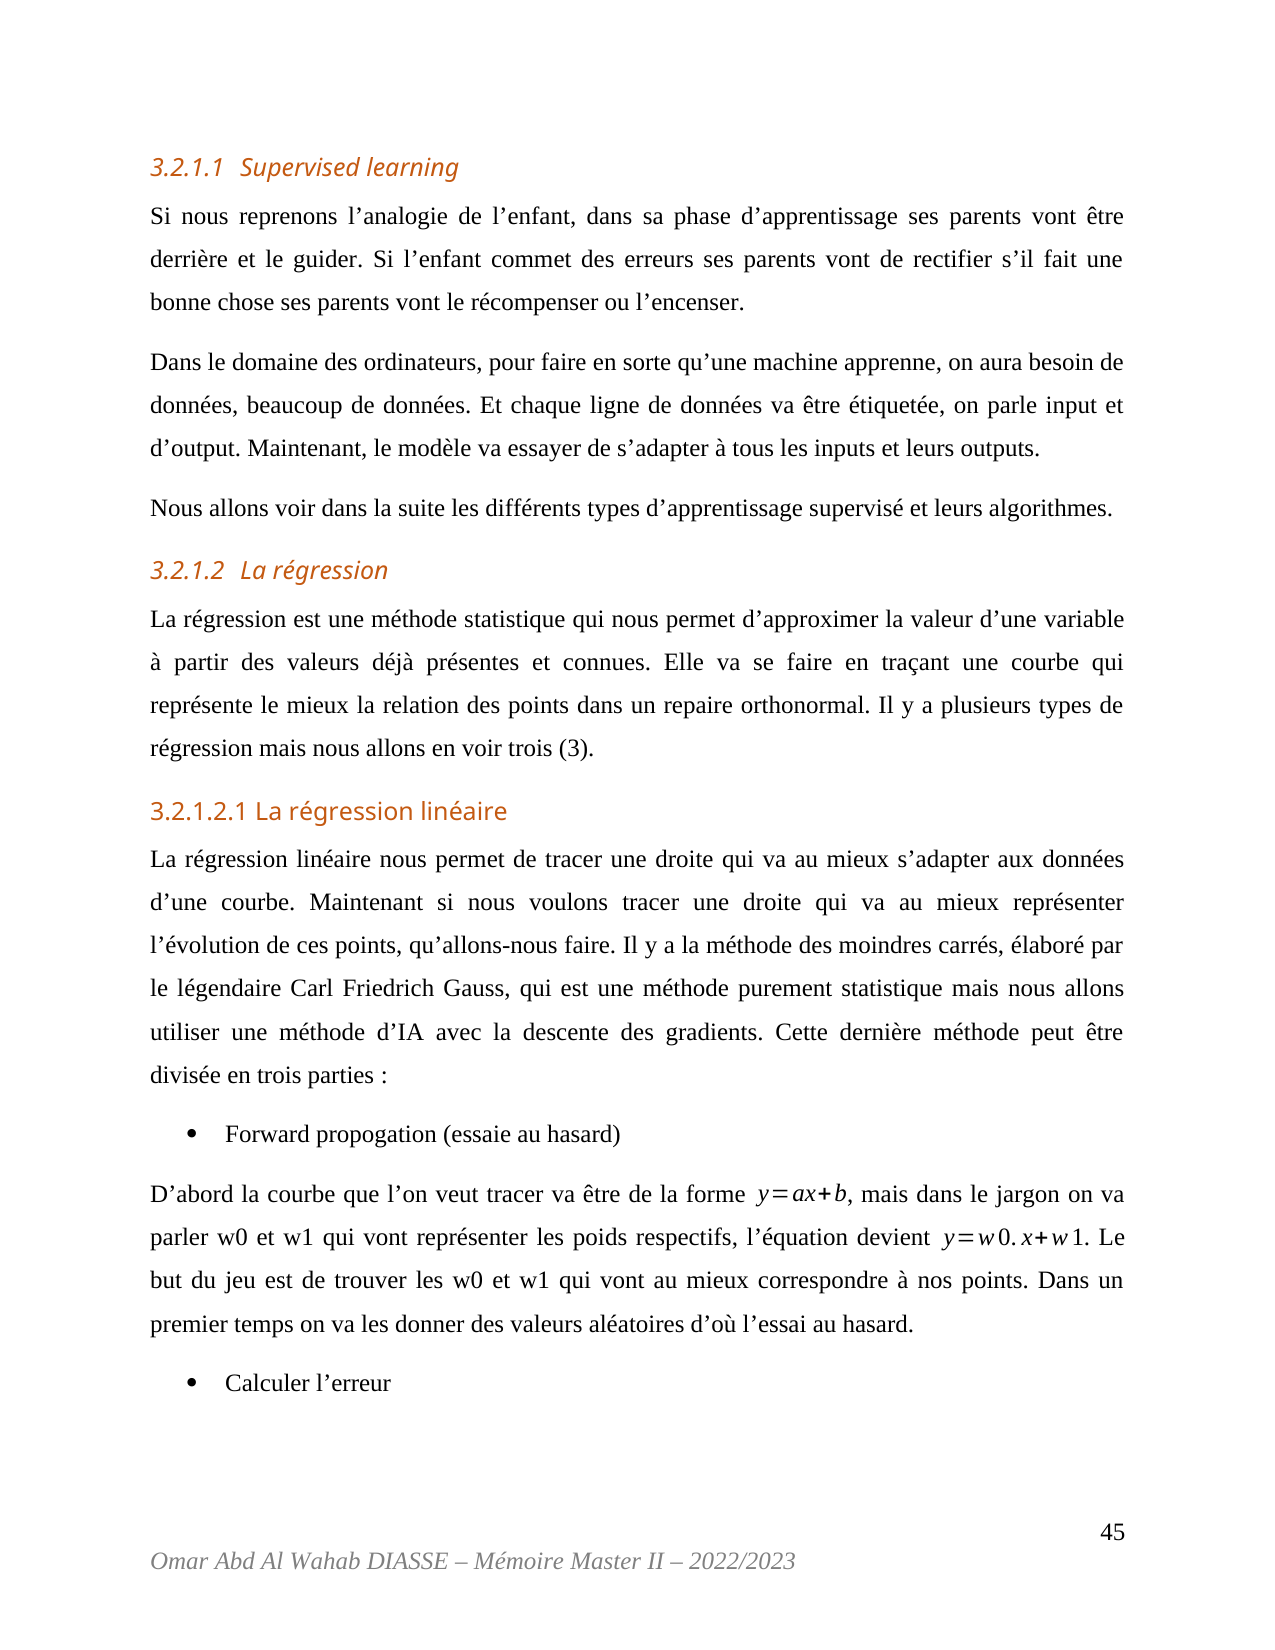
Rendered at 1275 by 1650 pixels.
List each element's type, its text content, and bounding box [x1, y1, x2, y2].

text Si nous reprenons l’analogie de l’enfant, dans sa phase d’apprentissage ses parents vont être derrière et le guider. Si l’enfant commet des erreurs ses parents vont de rectifier s’il fait une bonne chose ses parents vont le récompenser ou l’encenser. [150, 201, 1125, 316]
list Calculer l’erreur [187, 1368, 1125, 1397]
subtitle La régression [150, 553, 1125, 587]
subtitle Supervised learning [150, 150, 1125, 184]
text La régression linéaire nous permet de tracer une droite qui va au mieux s’adapter aux données d’une courbe. Maintenant si nous voulons tracer une droite qui va au mieux représenter l’évolution de ces points, qu’allons-nous faire. Il y a la méthode des moindres carrés, élaboré par le légendaire Carl Friedrich Gauss, qui est une méthode purement statistique mais nous allons utiliser une méthode d’IA avec la descente des gradients. Cette dernière méthode peut être divisée en trois parties : [150, 844, 1125, 1088]
list Forward propogation (essaie au hasard) [187, 1119, 1125, 1148]
text La régression est une méthode statistique qui nous permet d’approximer la valeur d’une variable à partir des valeurs déjà présentes et connues. Elle va se faire en traçant une courbe qui représente le mieux la relation des points dans un repaire orthonormal. Il y a plusieurs types de régression mais nous allons en voir trois (3). [150, 604, 1125, 762]
text Nous allons voir dans la suite les différents types d’apprentissage supervisé et leurs algorithmes. [150, 493, 1125, 522]
subtitle La régression linéaire [150, 793, 1125, 827]
text Dans le domaine des ordinateurs, pour faire en sorte qu’une machine apprenne, on aura besoin de données, beaucoup de données. Et chaque ligne de données va être étiquetée, on parle input et d’output. Maintenant, le modèle va essayer de s’adapter à tous les inputs et leurs outputs. [150, 347, 1125, 462]
text D’abord la courbe que l’on veut tracer va être de la forme , mais dans le jargon on va parler w0 et w1 qui vont représenter les poids respectifs, l’équation devient . Le but du jeu est de trouver les w0 et w1 qui vont au mieux correspondre à nos points. Dans un premier temps on va les donner des valeurs aléatoires d’où l’essai au hasard. [150, 1179, 1125, 1337]
